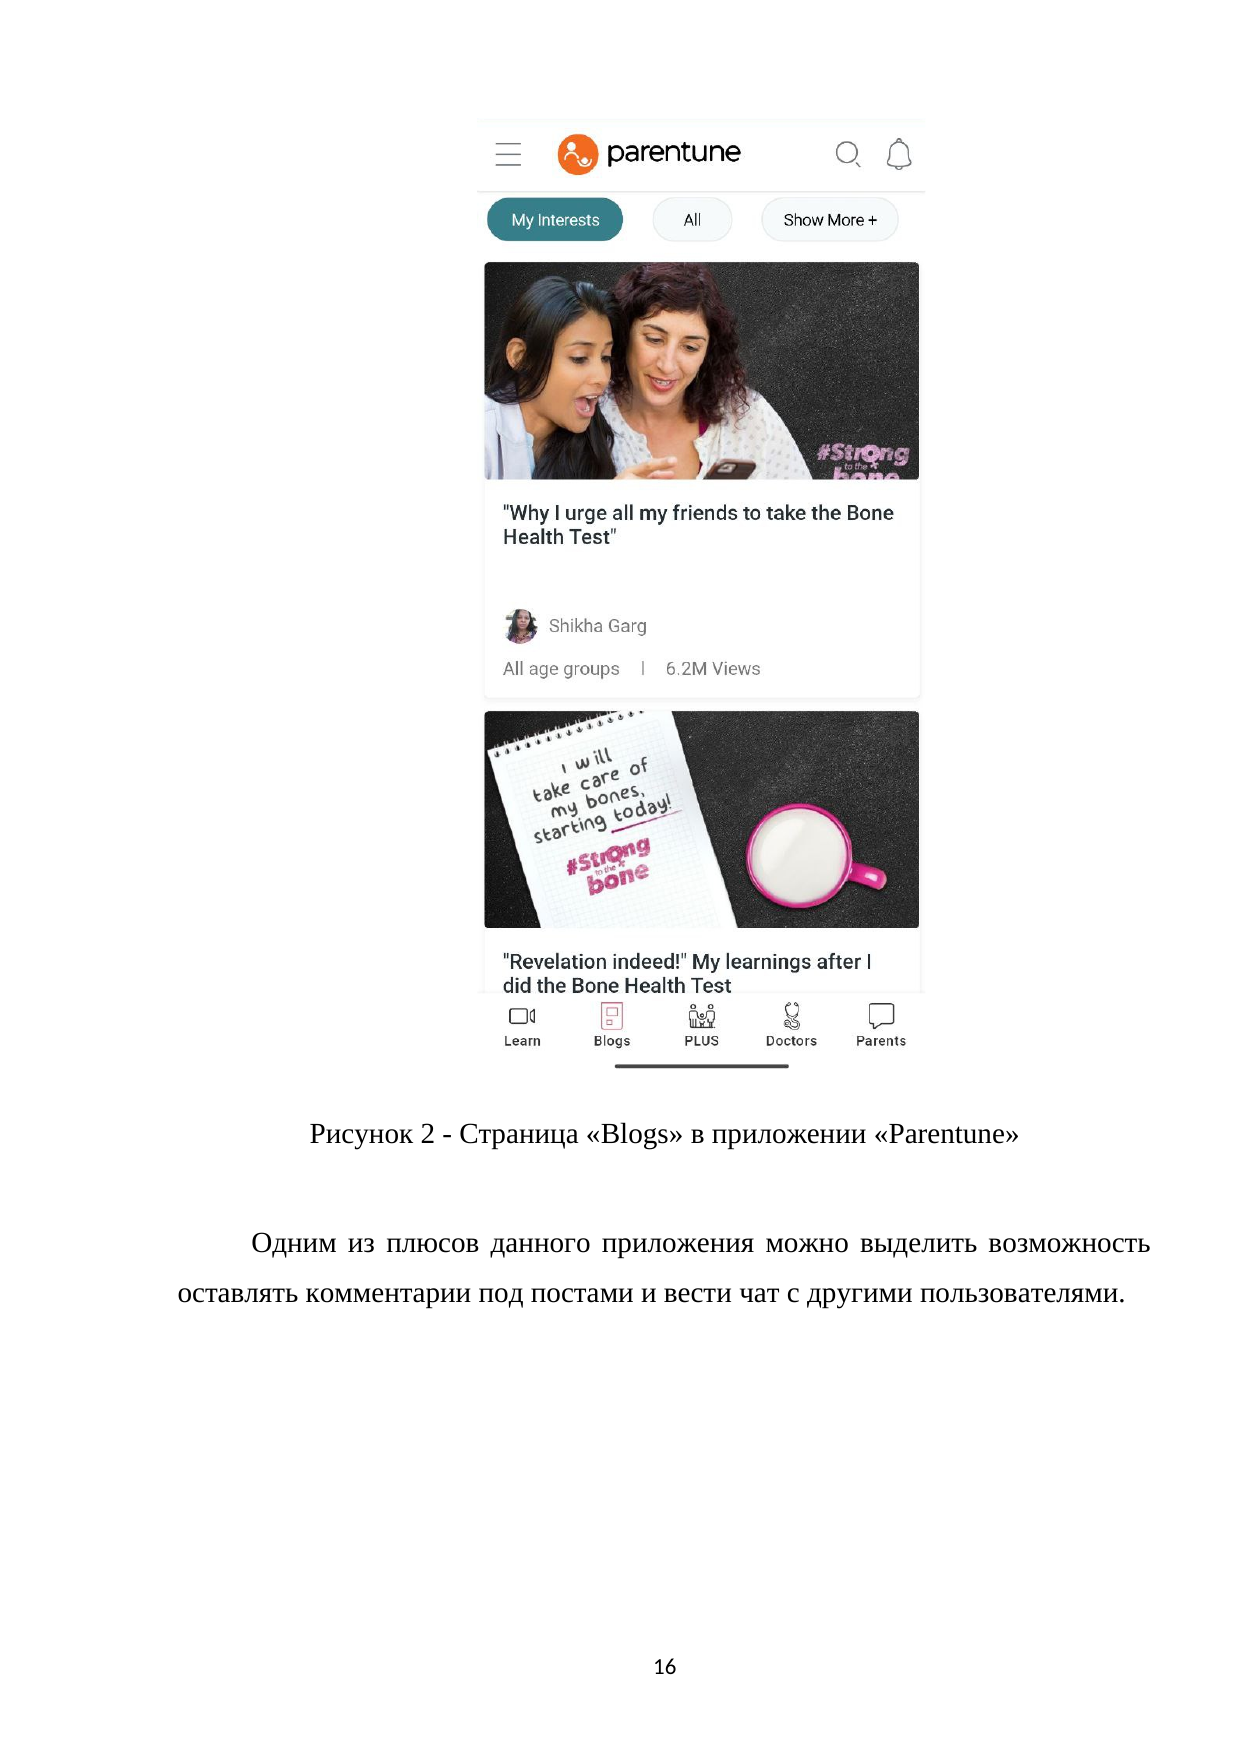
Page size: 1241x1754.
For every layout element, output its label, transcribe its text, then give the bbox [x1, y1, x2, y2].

text Одним из плюсов данного приложения можно выделить возможность оставлять комментарии под постами и вести чат с другими пользователями. [177, 1225, 1152, 1309]
picture [477, 118, 926, 1075]
text Страница «Blogs» в приложении «Parentune» [177, 1116, 1152, 1150]
